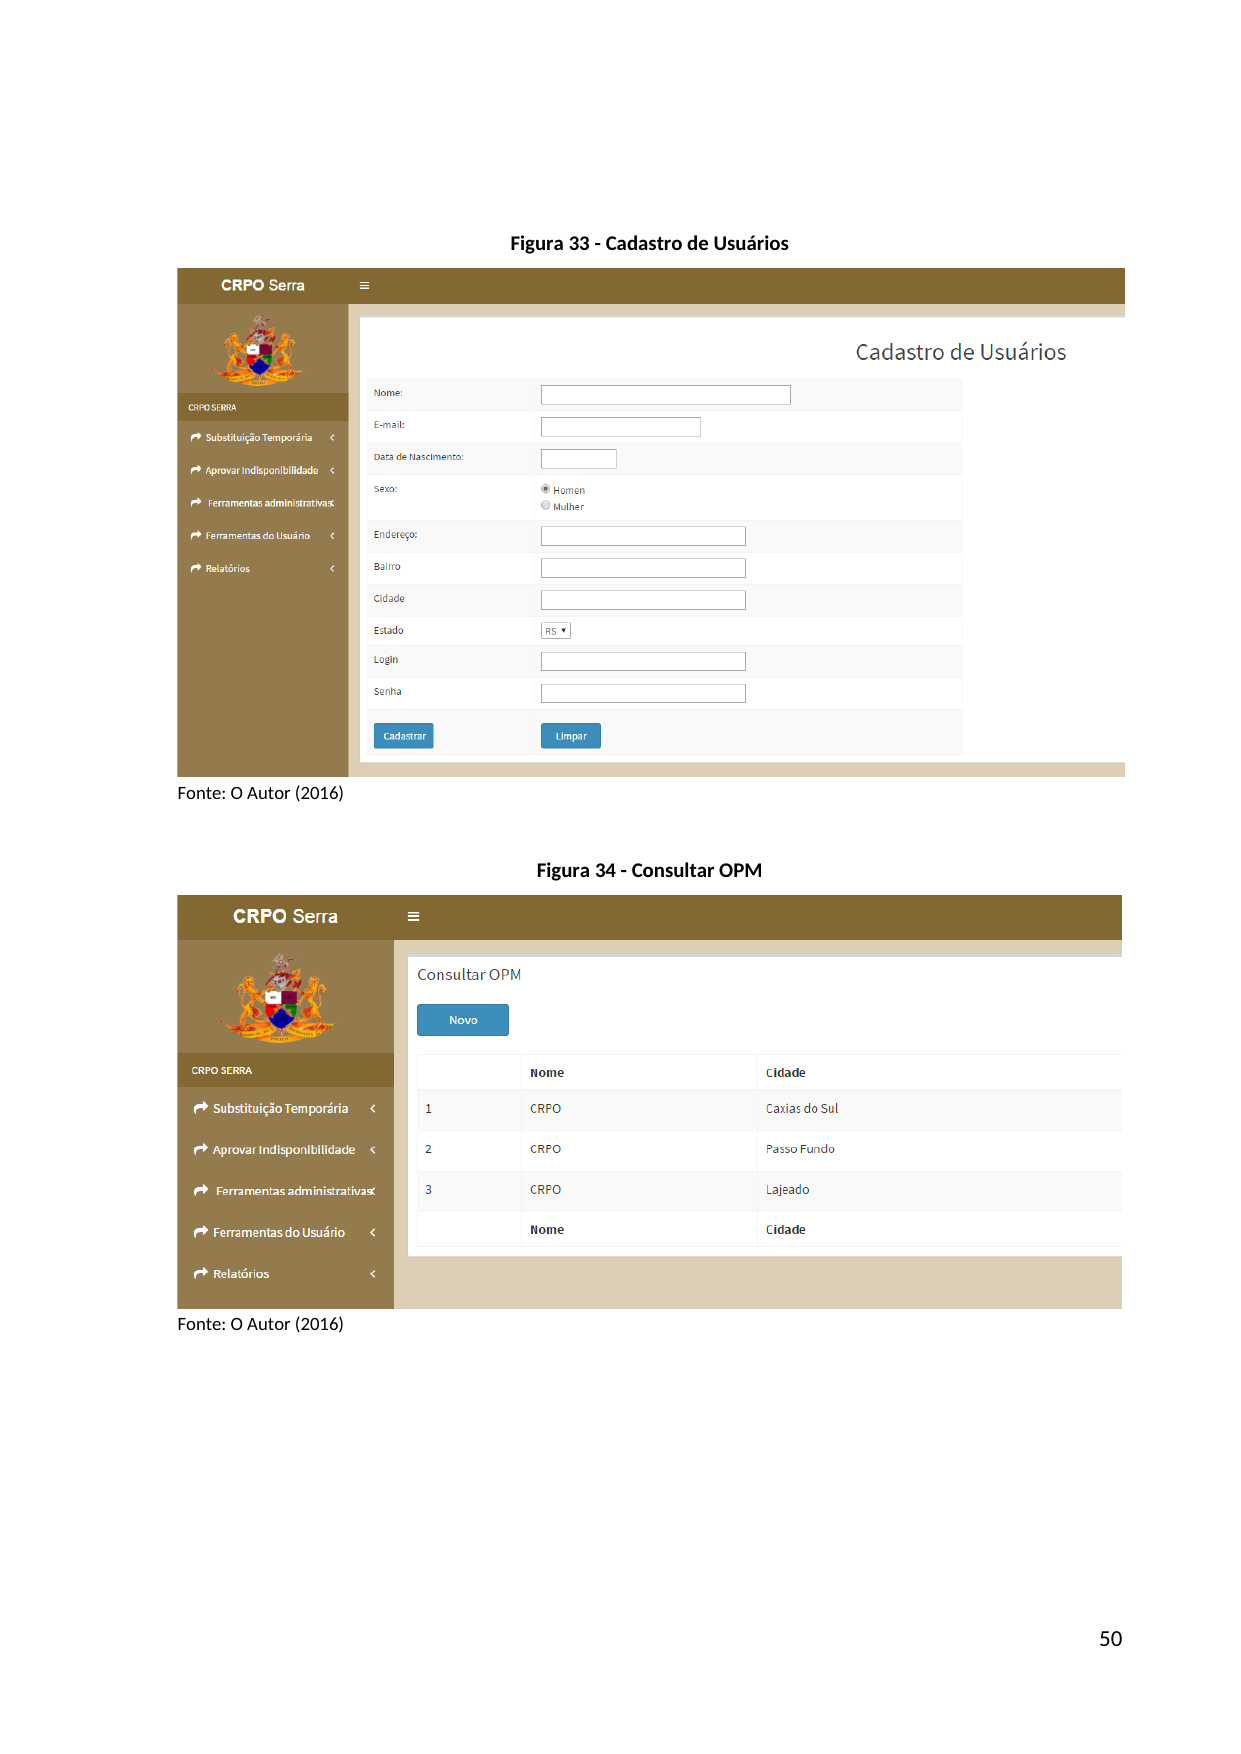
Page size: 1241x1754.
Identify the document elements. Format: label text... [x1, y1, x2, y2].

picture [177, 268, 1125, 777]
picture [177, 895, 1122, 1309]
text Figura 33 - Cadastro de Usuários [177, 230, 1122, 256]
text Fonte: O Autor (2016) [177, 781, 1157, 804]
text Fonte: O Autor (2016) [177, 1313, 1157, 1336]
text Figura 34 - Consultar OPM [177, 857, 1122, 882]
